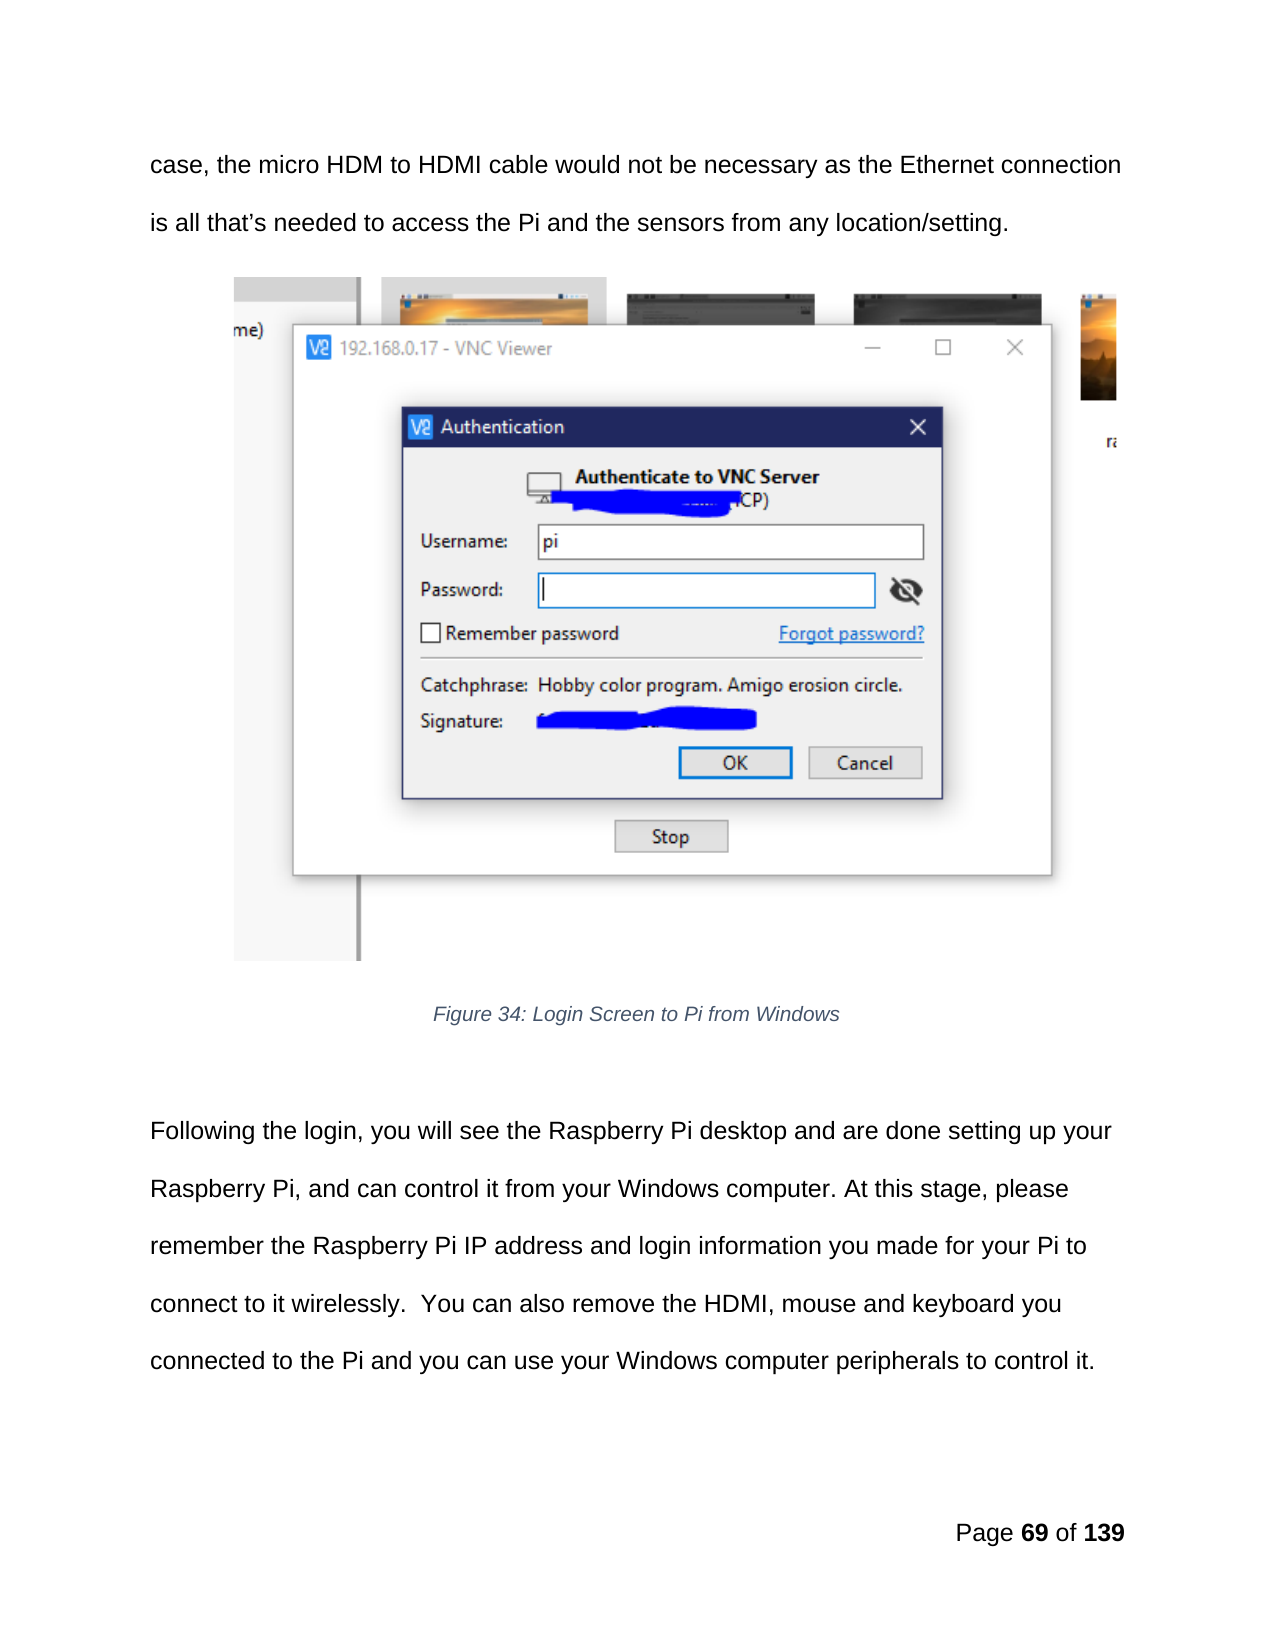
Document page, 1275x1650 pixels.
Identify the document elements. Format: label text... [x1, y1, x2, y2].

picture [233, 277, 1117, 961]
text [150, 150, 1125, 236]
text Following the login, you will see the Raspberry Pi desktop and are done setting up your Raspberry Pi, and can control it from your Windows computer. At this stage, please remember the Raspberry Pi IP address and login information you made for your Pi to connect to it wirelessly. You can also remove the HDMI, mouse and keyboard you connected to the Pi and you can use your Windows computer peripherals to control it. [150, 1116, 1125, 1375]
text Figure 34: Login Screen to Pi from Windows [150, 1002, 1125, 1026]
